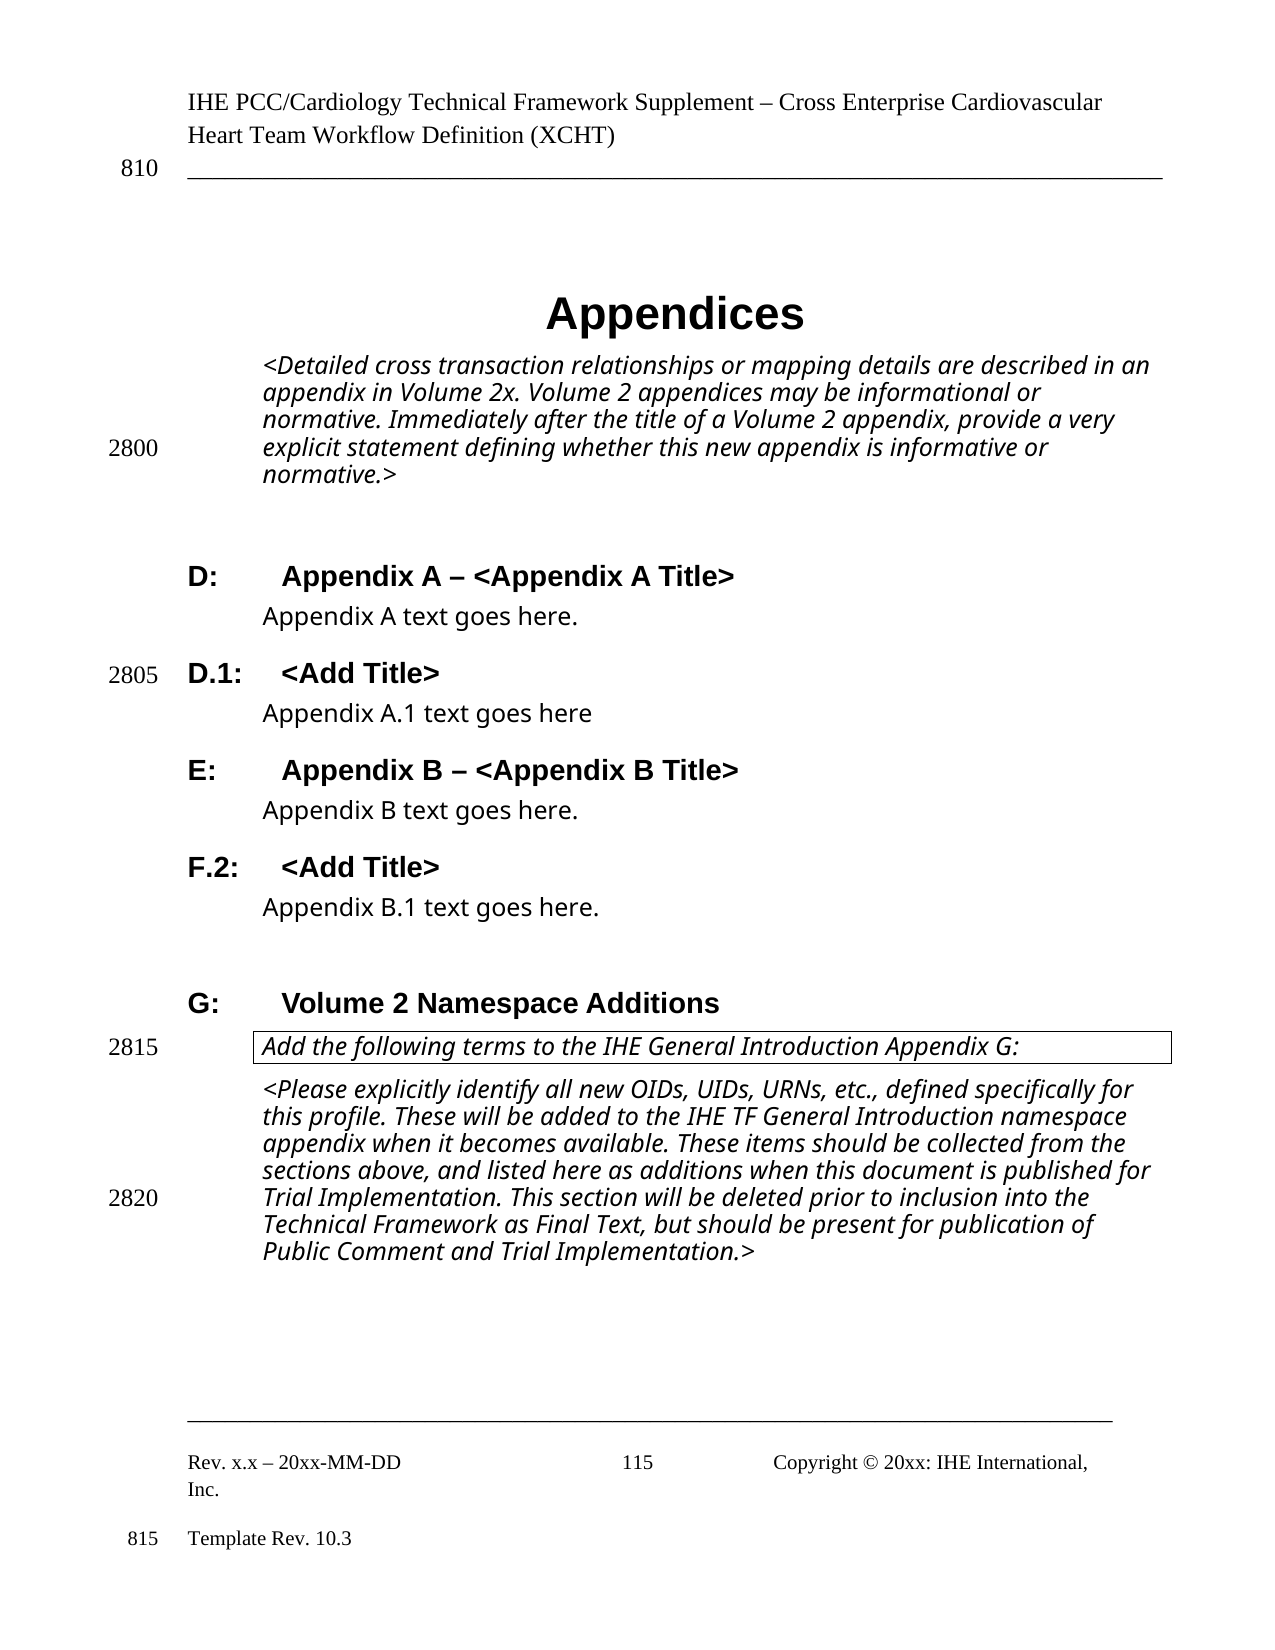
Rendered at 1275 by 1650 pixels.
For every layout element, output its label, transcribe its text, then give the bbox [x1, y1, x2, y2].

text Add the following terms to the IHE General Introduction Appendix G: [254, 1032, 1171, 1063]
subtitle Appendix B – <Appendix B Title> [187, 753, 1162, 786]
subtitle Volume 2 Namespace Additions [187, 986, 1162, 1019]
text Appendix A.1 text goes here [262, 701, 1162, 728]
text <Detailed cross transaction relationships or mapping details are described in an appendix in Volume 2x. Volume 2 appendices may be informational or normative. Immediately after the title of a Volume 2 appendix, provide a very explicit statement defining whether this new appendix is informative or normative.> [262, 353, 1162, 488]
subtitle <Add Title> [187, 656, 1162, 689]
text Appendix A text goes here. [262, 604, 1162, 631]
subtitle Appendix A – <Appendix A Title> [187, 559, 1162, 592]
subtitle <Add Title> [187, 849, 1162, 883]
text Appendix B text goes here. [262, 797, 1162, 824]
text Appendix B.1 text goes here. [262, 894, 1162, 921]
title Appendices [187, 286, 1162, 339]
text <Please explicitly identify all new OIDs, UIDs, URNs, etc., defined specifically for this profile. These will be added to the IHE TF General Introduction namespace appendix when it becomes available. These items should be collected from the sections above, and listed here as additions when this document is published for Trial Implementation. This section will be deleted prior to inclusion into the Technical Framework as Final Text, but should be present for publication of Public Comment and Trial Implementation.> [262, 1077, 1162, 1266]
